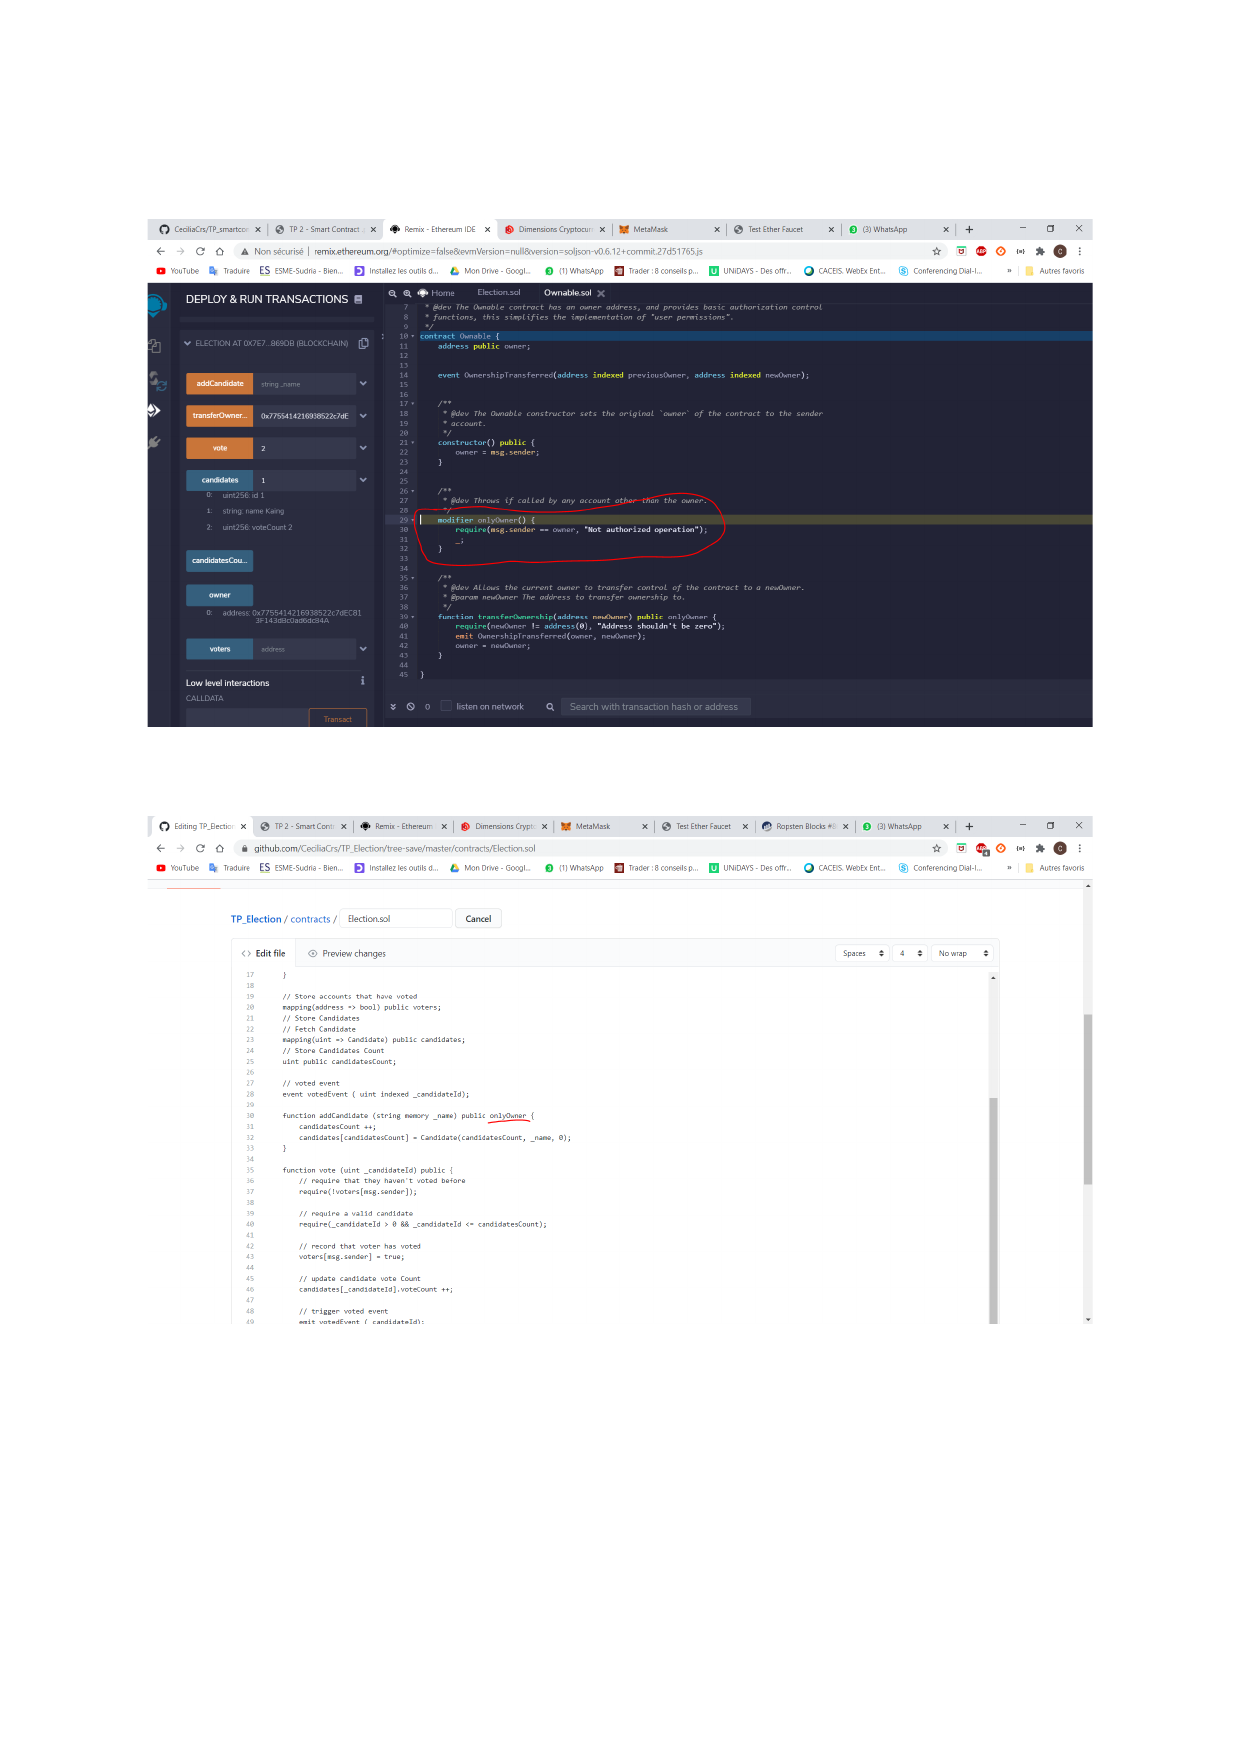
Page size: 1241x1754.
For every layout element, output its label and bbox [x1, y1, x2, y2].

picture [147, 816, 1093, 1324]
picture [147, 219, 1093, 727]
